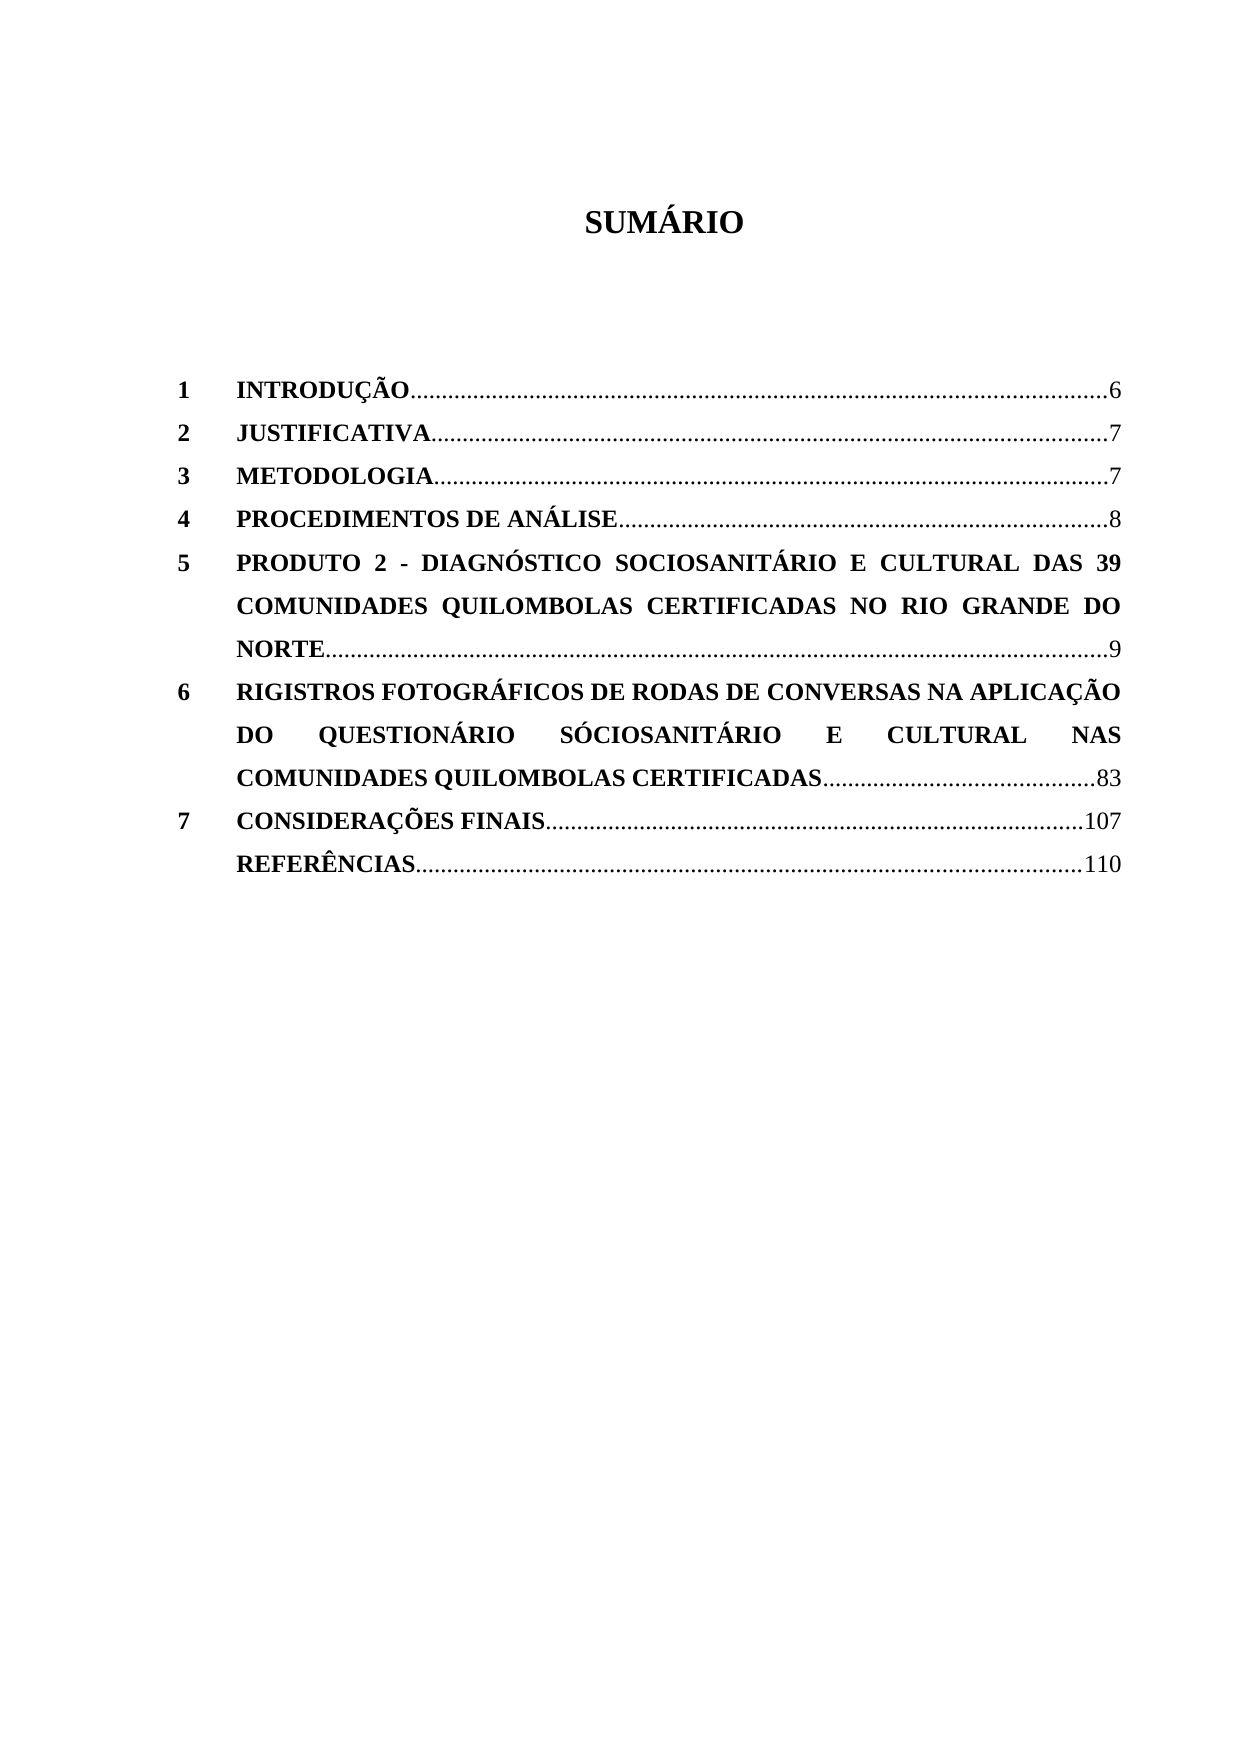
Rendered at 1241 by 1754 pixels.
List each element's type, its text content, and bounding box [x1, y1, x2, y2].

title SUMÁRIO [207, 202, 1122, 241]
